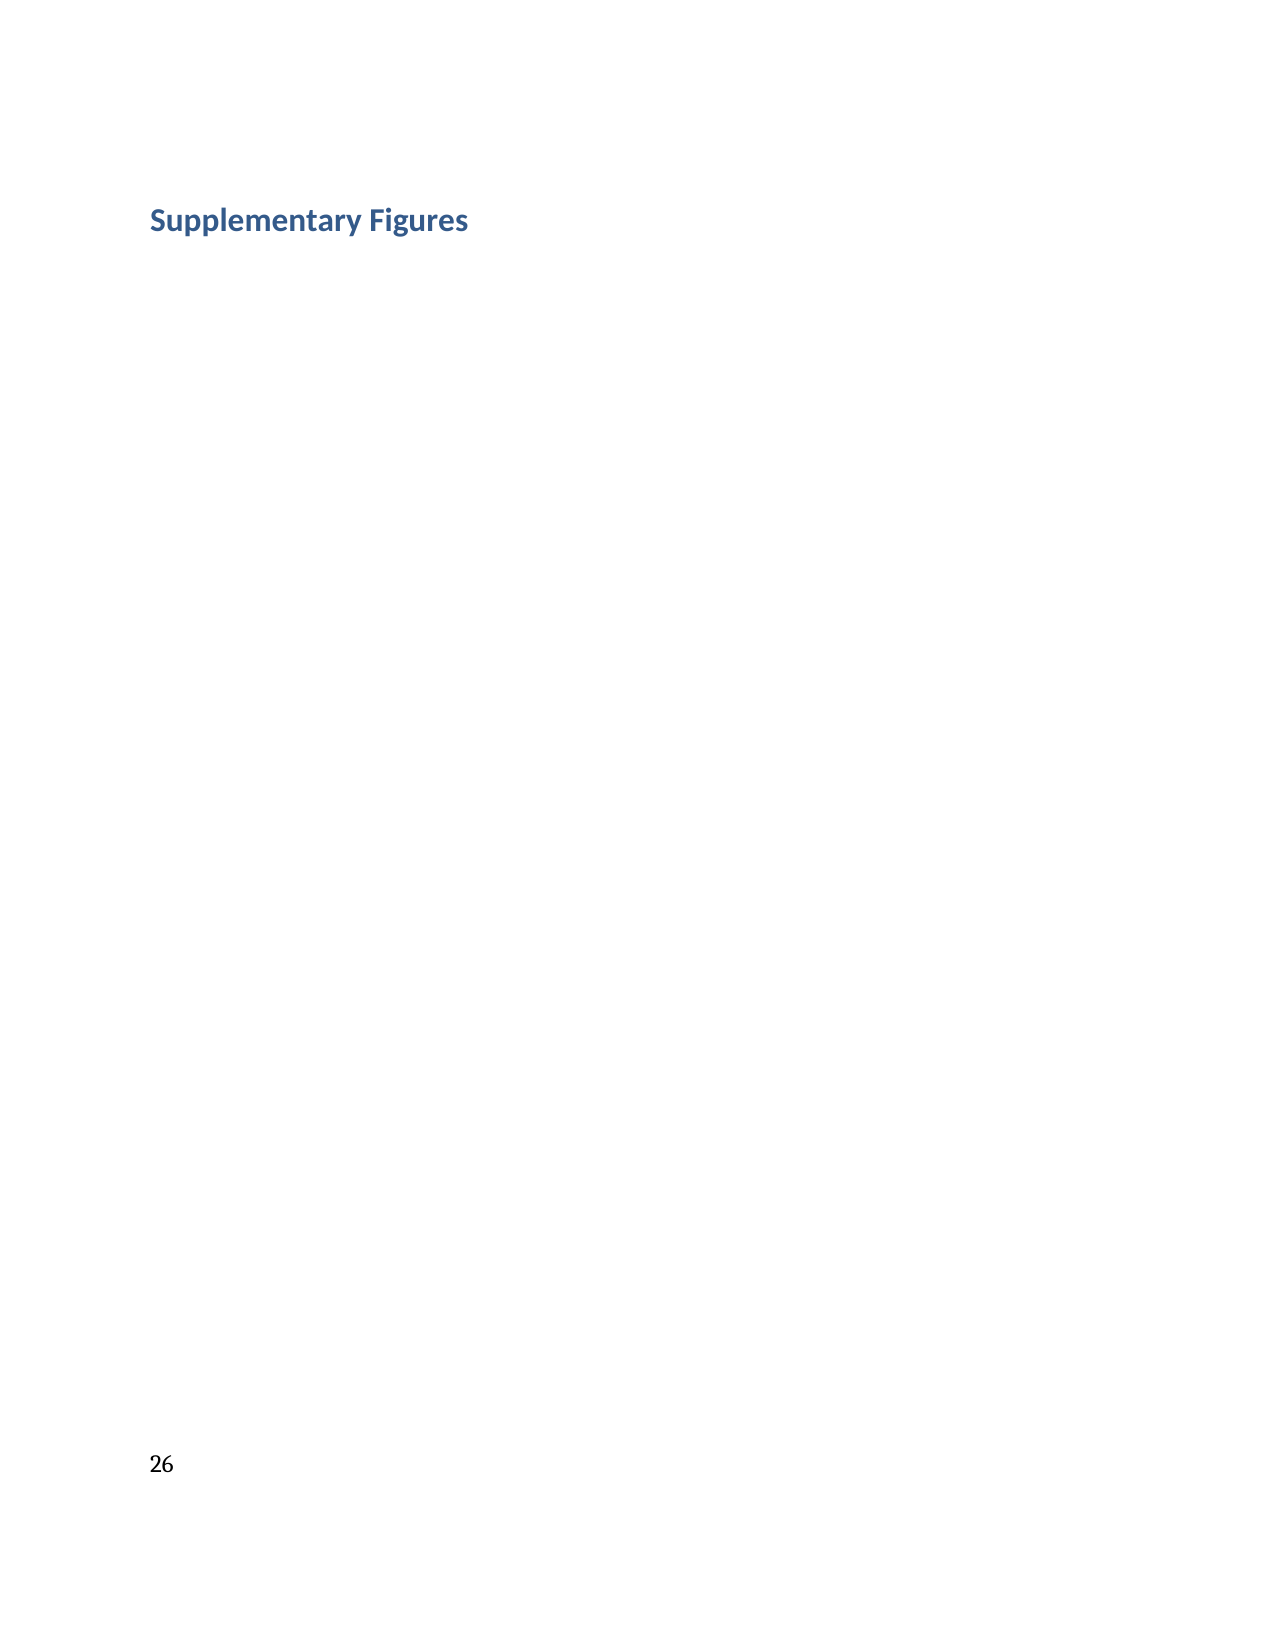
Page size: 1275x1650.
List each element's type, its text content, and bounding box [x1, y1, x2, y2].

subtitle Supplementary Figures [150, 199, 1125, 240]
